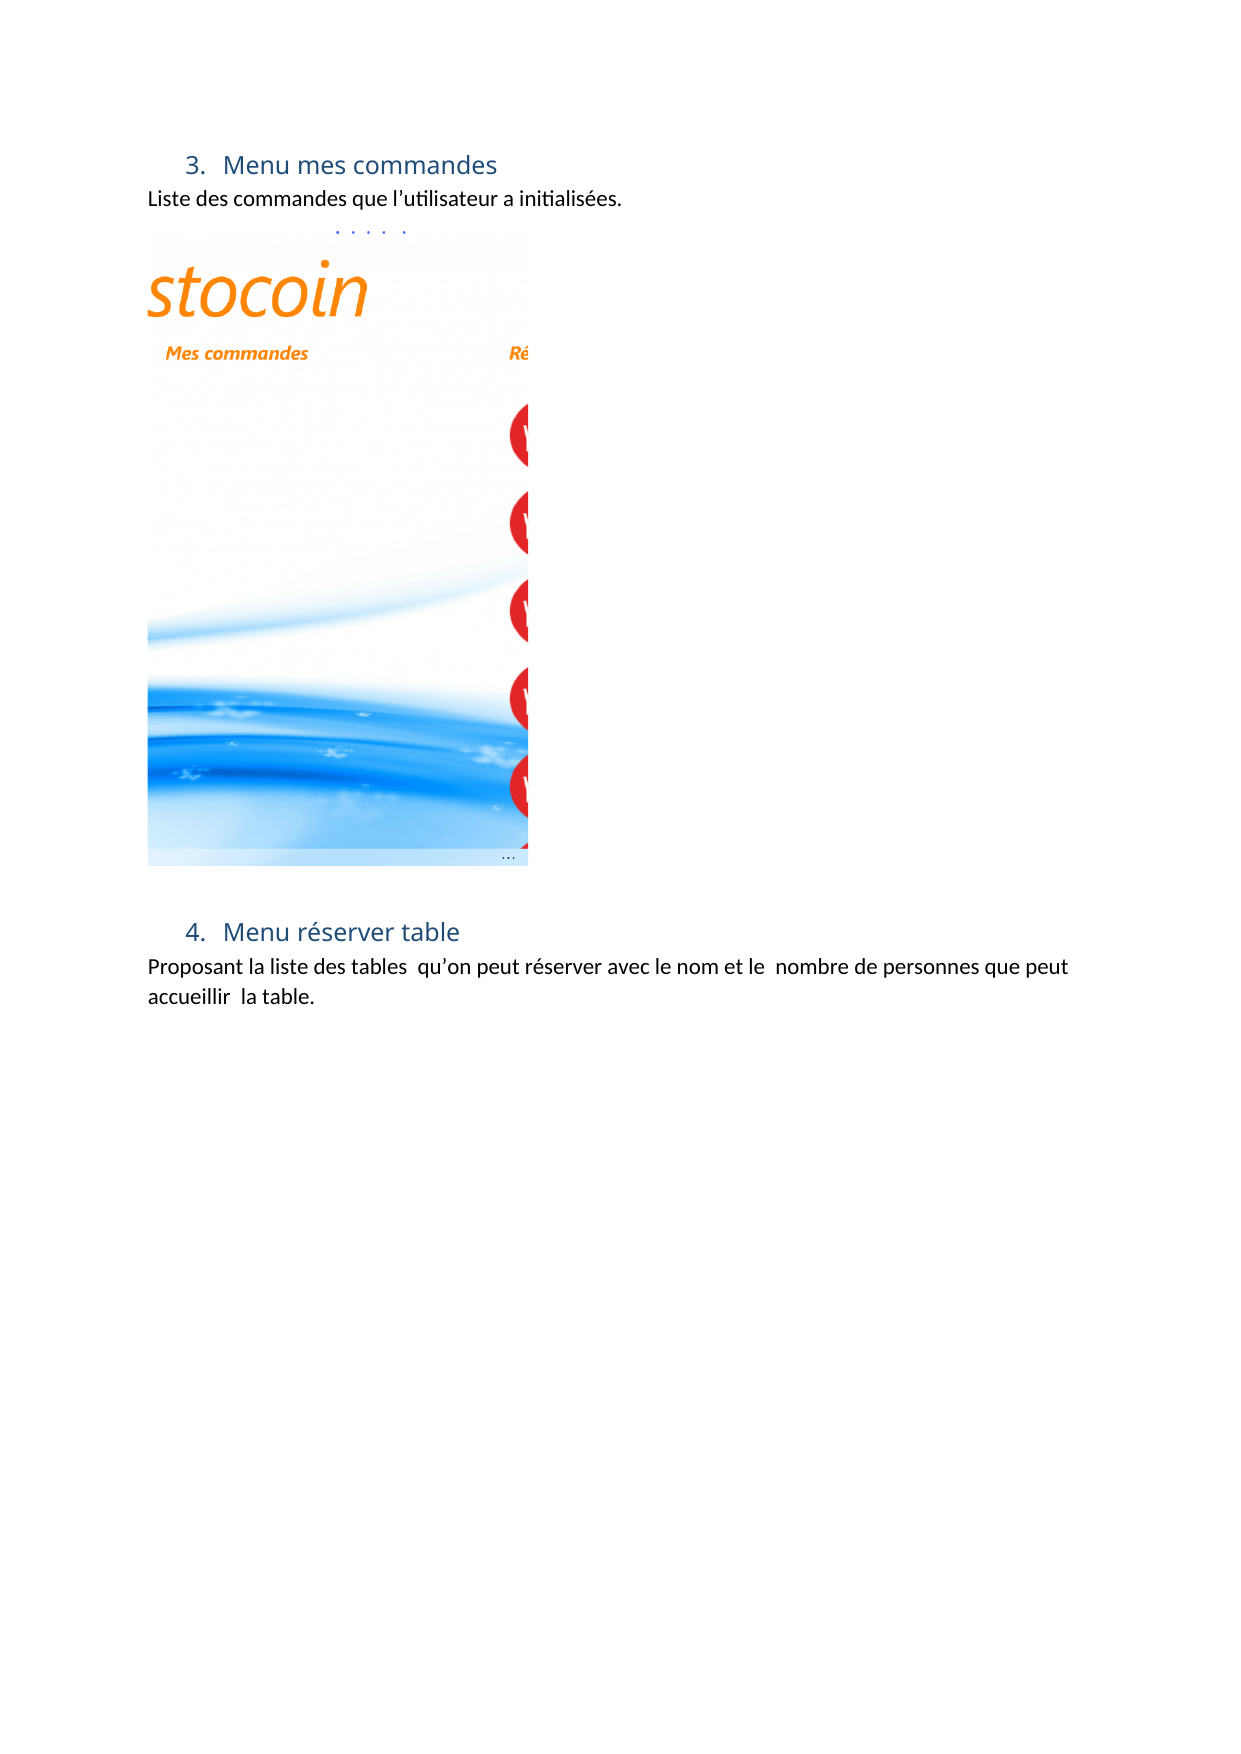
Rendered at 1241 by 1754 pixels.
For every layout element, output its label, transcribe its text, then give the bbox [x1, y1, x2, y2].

text Proposant la liste des tables qu’on peut réserver avec le nom et le nombre de personnes que peut accueillir la table. [148, 952, 1093, 1010]
text Liste des commandes que l’utilisateur a initialisées. [148, 184, 1093, 212]
subtitle Menu mes commandes [185, 148, 1093, 182]
picture [147, 231, 529, 866]
subtitle Menu réserver table [185, 915, 1093, 949]
